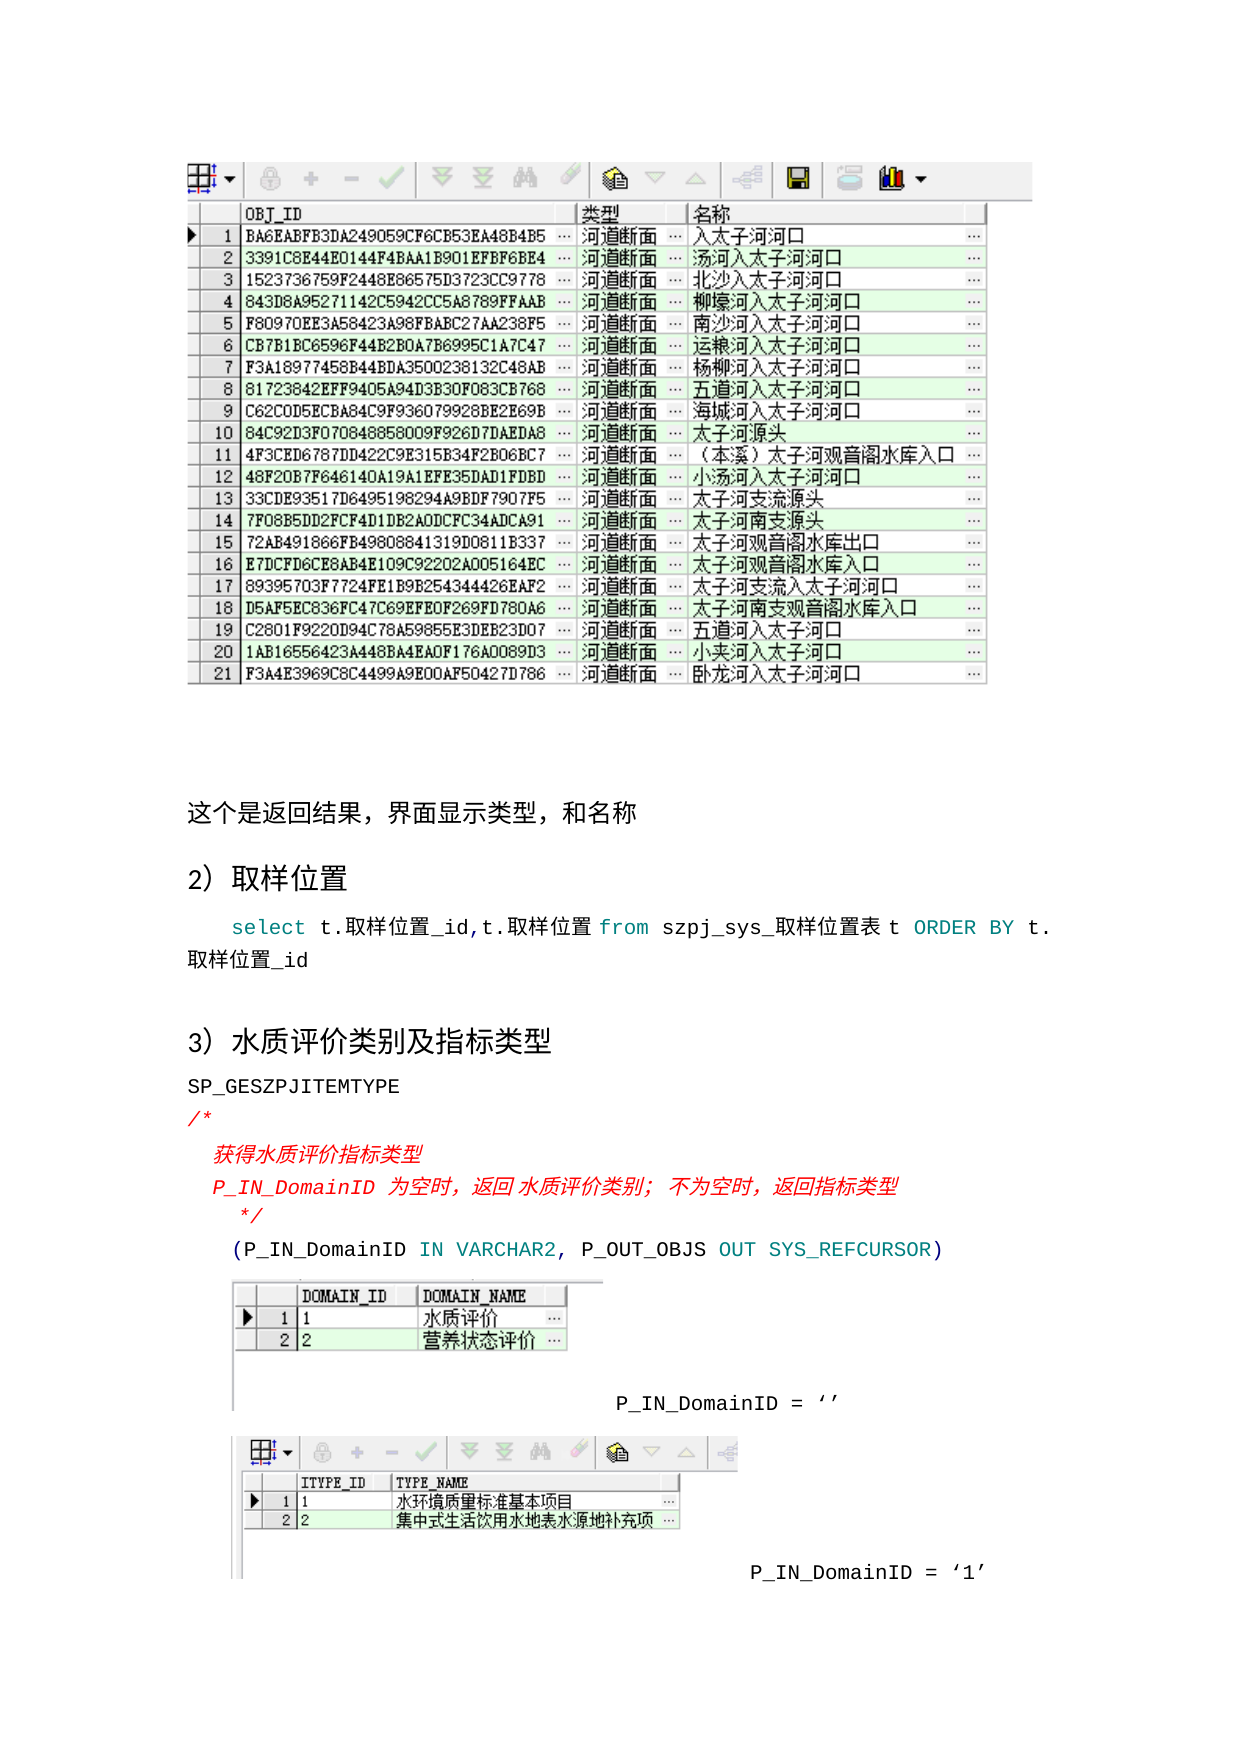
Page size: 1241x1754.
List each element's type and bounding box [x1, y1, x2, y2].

picture [187, 162, 1033, 755]
picture [231, 1279, 604, 1411]
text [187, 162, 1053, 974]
picture [231, 1436, 738, 1579]
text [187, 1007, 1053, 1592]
